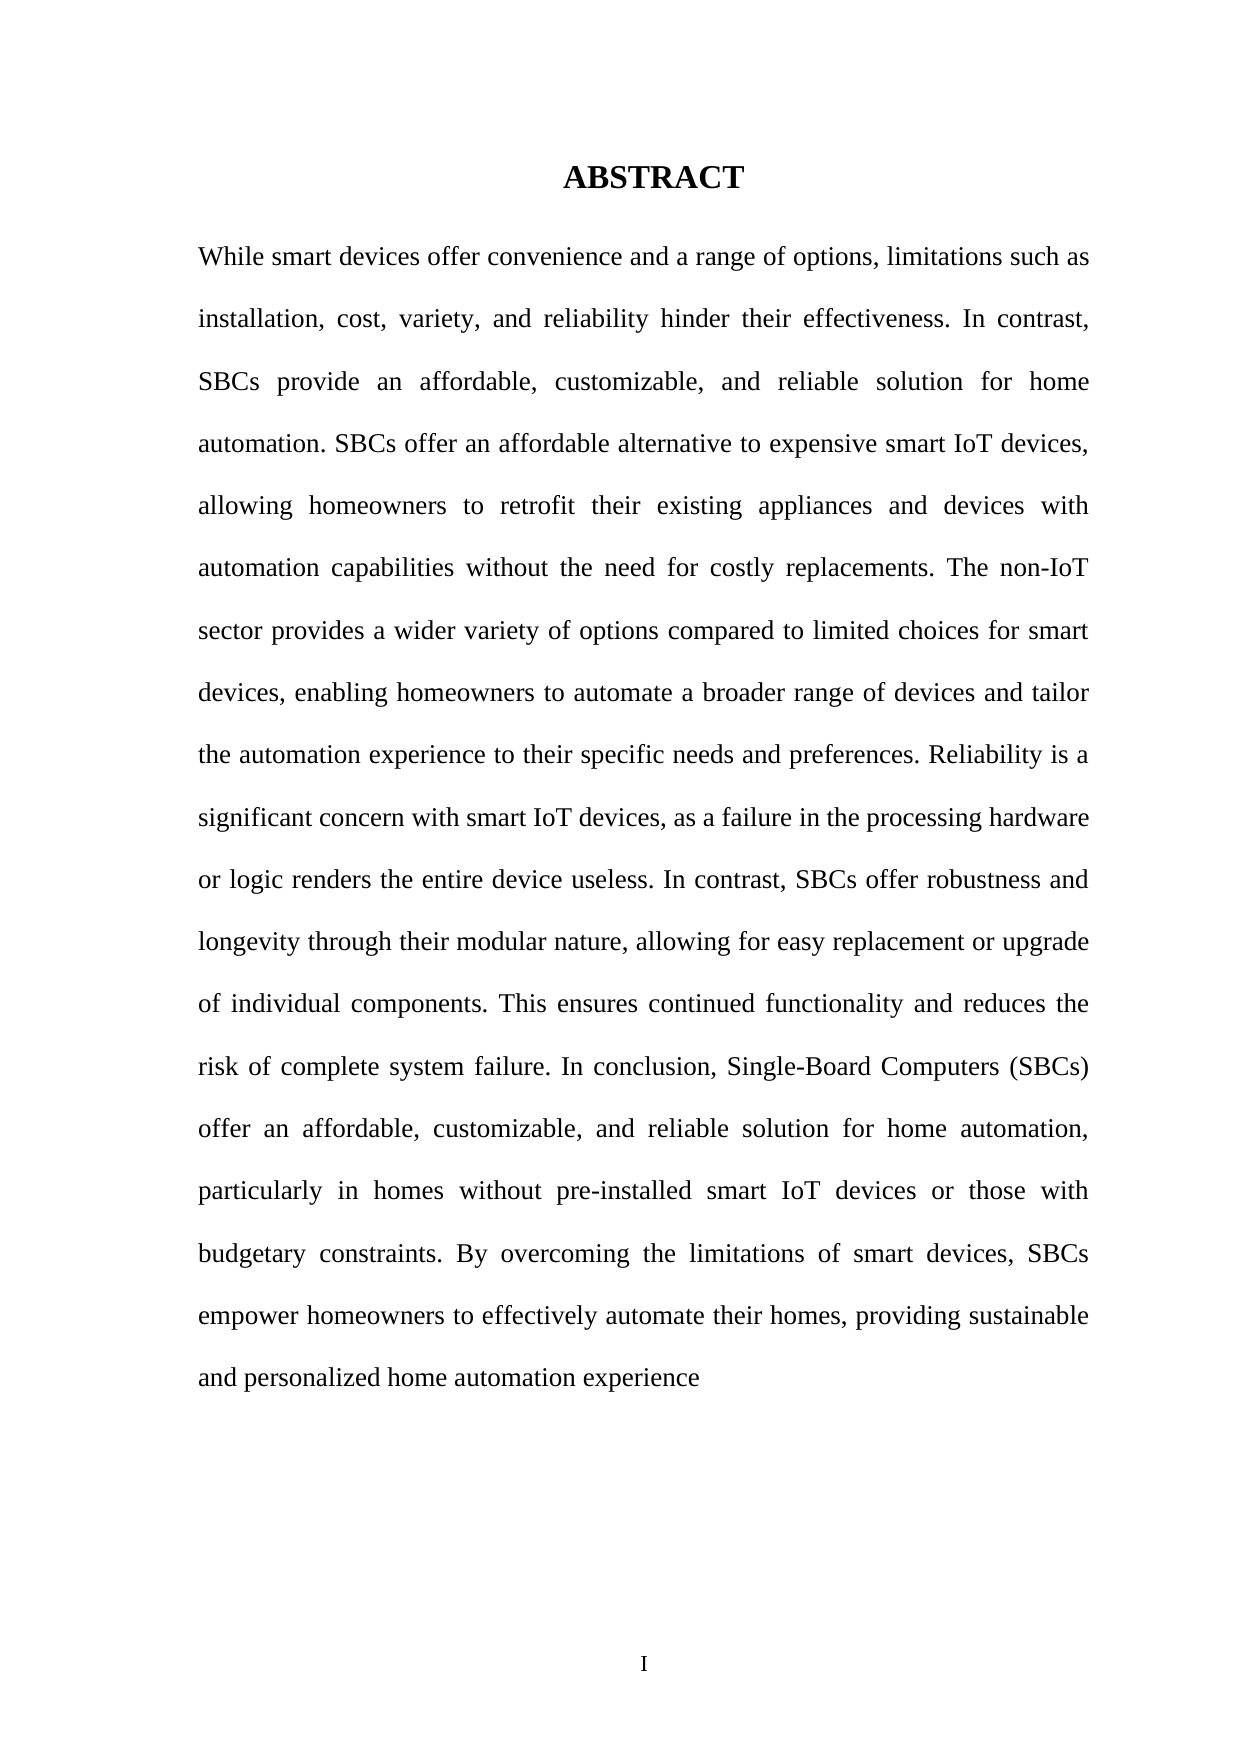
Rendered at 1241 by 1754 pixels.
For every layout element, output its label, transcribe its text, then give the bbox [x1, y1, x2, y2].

subtitle ABSTRACT [379, 157, 929, 196]
text While smart devices offer convenience and a range of options, limitations such as installation, cost, variety, and reliability hinder their effectiveness. In contrast, SBCs provide an affordable, customizable, and reliable solution for home automation. SBCs offer an affordable alternative to expensive smart IoT devices, allowing homeowners to retrofit their existing appliances and devices with automation capabilities without the need for costly replacements. The non-IoT sector provides a wider variety of options compared to limited choices for smart devices, enabling homeowners to automate a broader range of devices and tailor the automation experience to their specific needs and preferences. Reliability is a significant concern with smart IoT devices, as a failure in the processing hardware or logic renders the entire device useless. In contrast, SBCs offer robustness and longevity through their modular nature, allowing for easy replacement or upgrade of individual components. This ensures continued functionality and reduces the risk of complete system failure. In conclusion, Single-Board Computers (SBCs) offer an affordable, customizable, and reliable solution for home automation, particularly in homes without pre-installed smart IoT devices or those with budgetary constraints. By overcoming the limitations of smart devices, SBCs empower homeowners to effectively automate their homes, providing sustainable and personalized home automation experience [198, 240, 1090, 1392]
